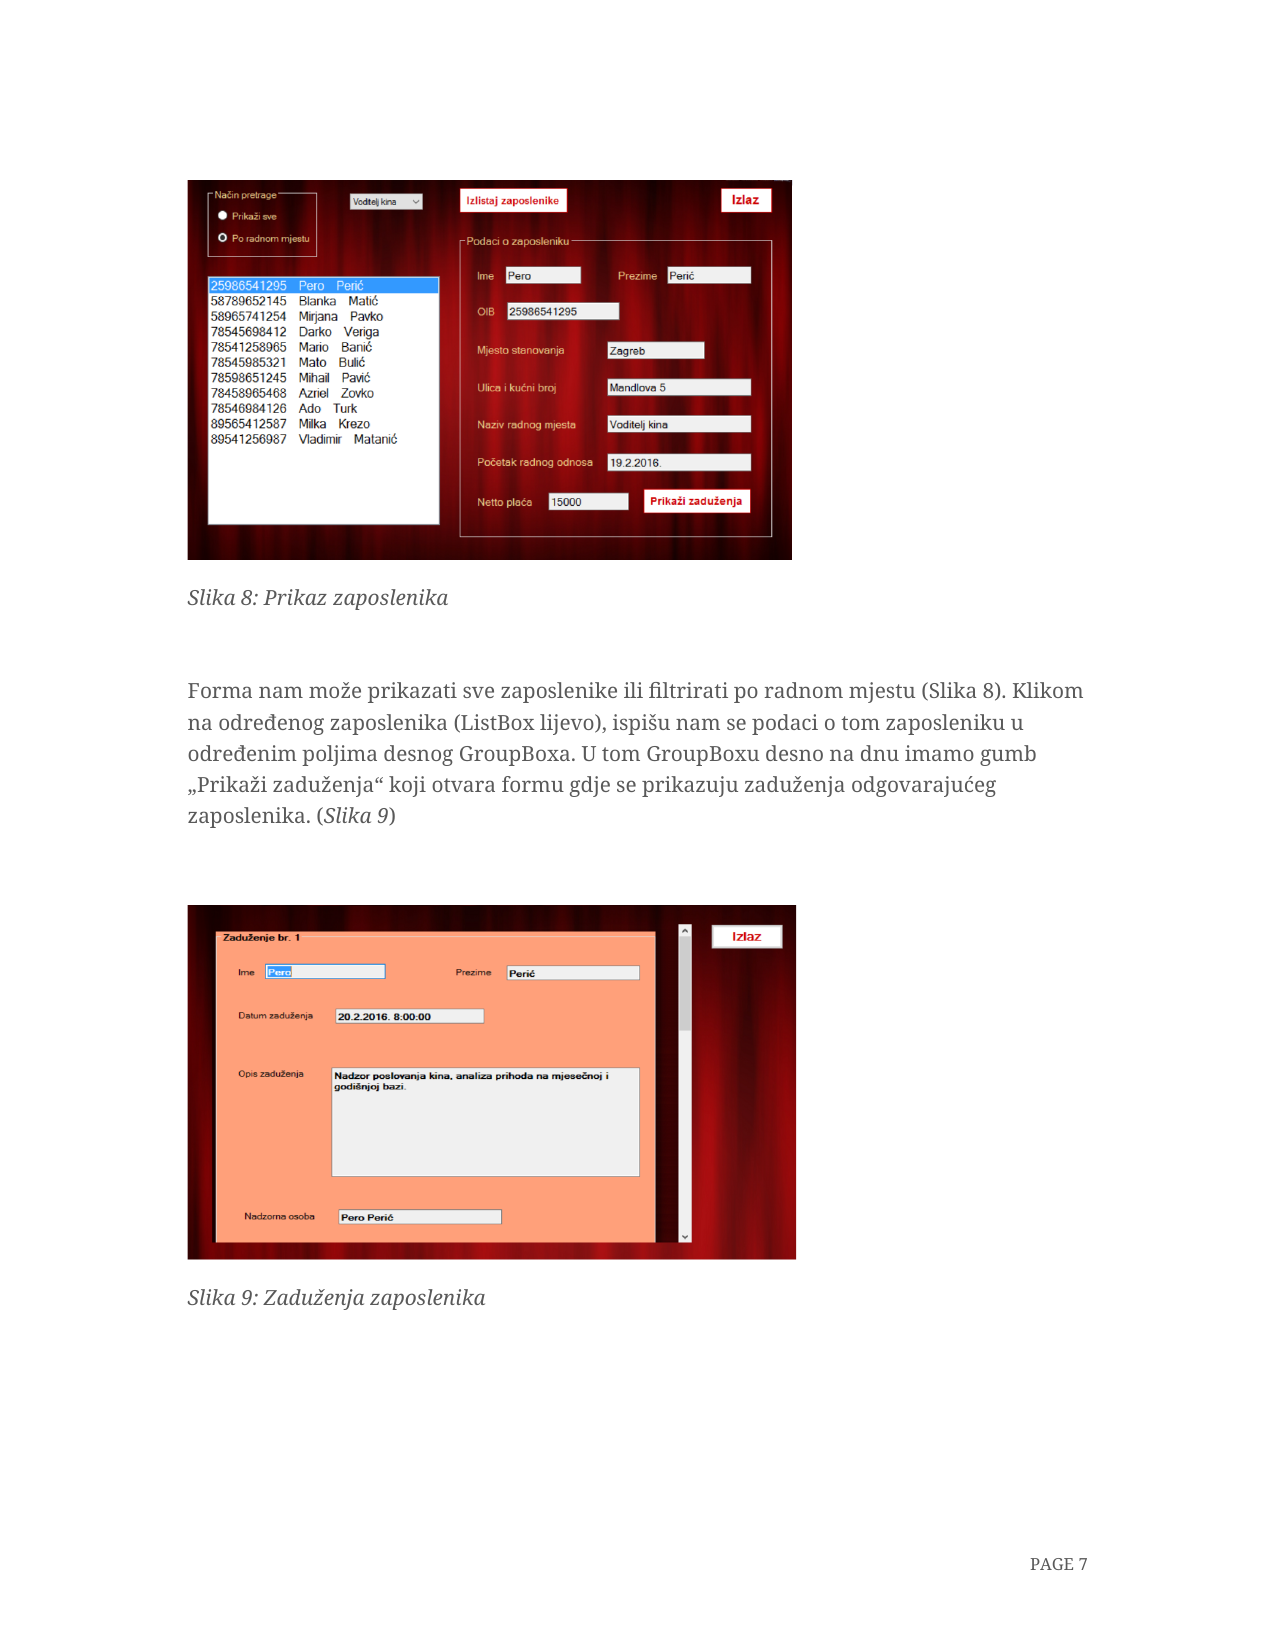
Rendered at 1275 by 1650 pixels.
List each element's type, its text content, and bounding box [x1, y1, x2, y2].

picture [187, 905, 797, 1260]
text Slika 8: Prikaz zaposlenika [187, 583, 1087, 612]
picture [187, 180, 793, 560]
text Slika 9: Zaduženja zaposlenika [187, 1283, 1087, 1311]
text Forma nam može prikazati sve zaposlenike ili filtrirati po radnom mjestu (Slika 8). Klikom na određenog zaposlenika (ListBox lijevo), ispišu nam se podaci o tom zaposleniku u određenim poljima desnog GroupBoxa. U tom GroupBoxu desno na dnu imamo gumb „Prikaži zaduženja“ koji otvara formu gdje se prikazuju zaduženja odgovarajućeg zaposlenika. (Slika 9) [187, 677, 1087, 830]
